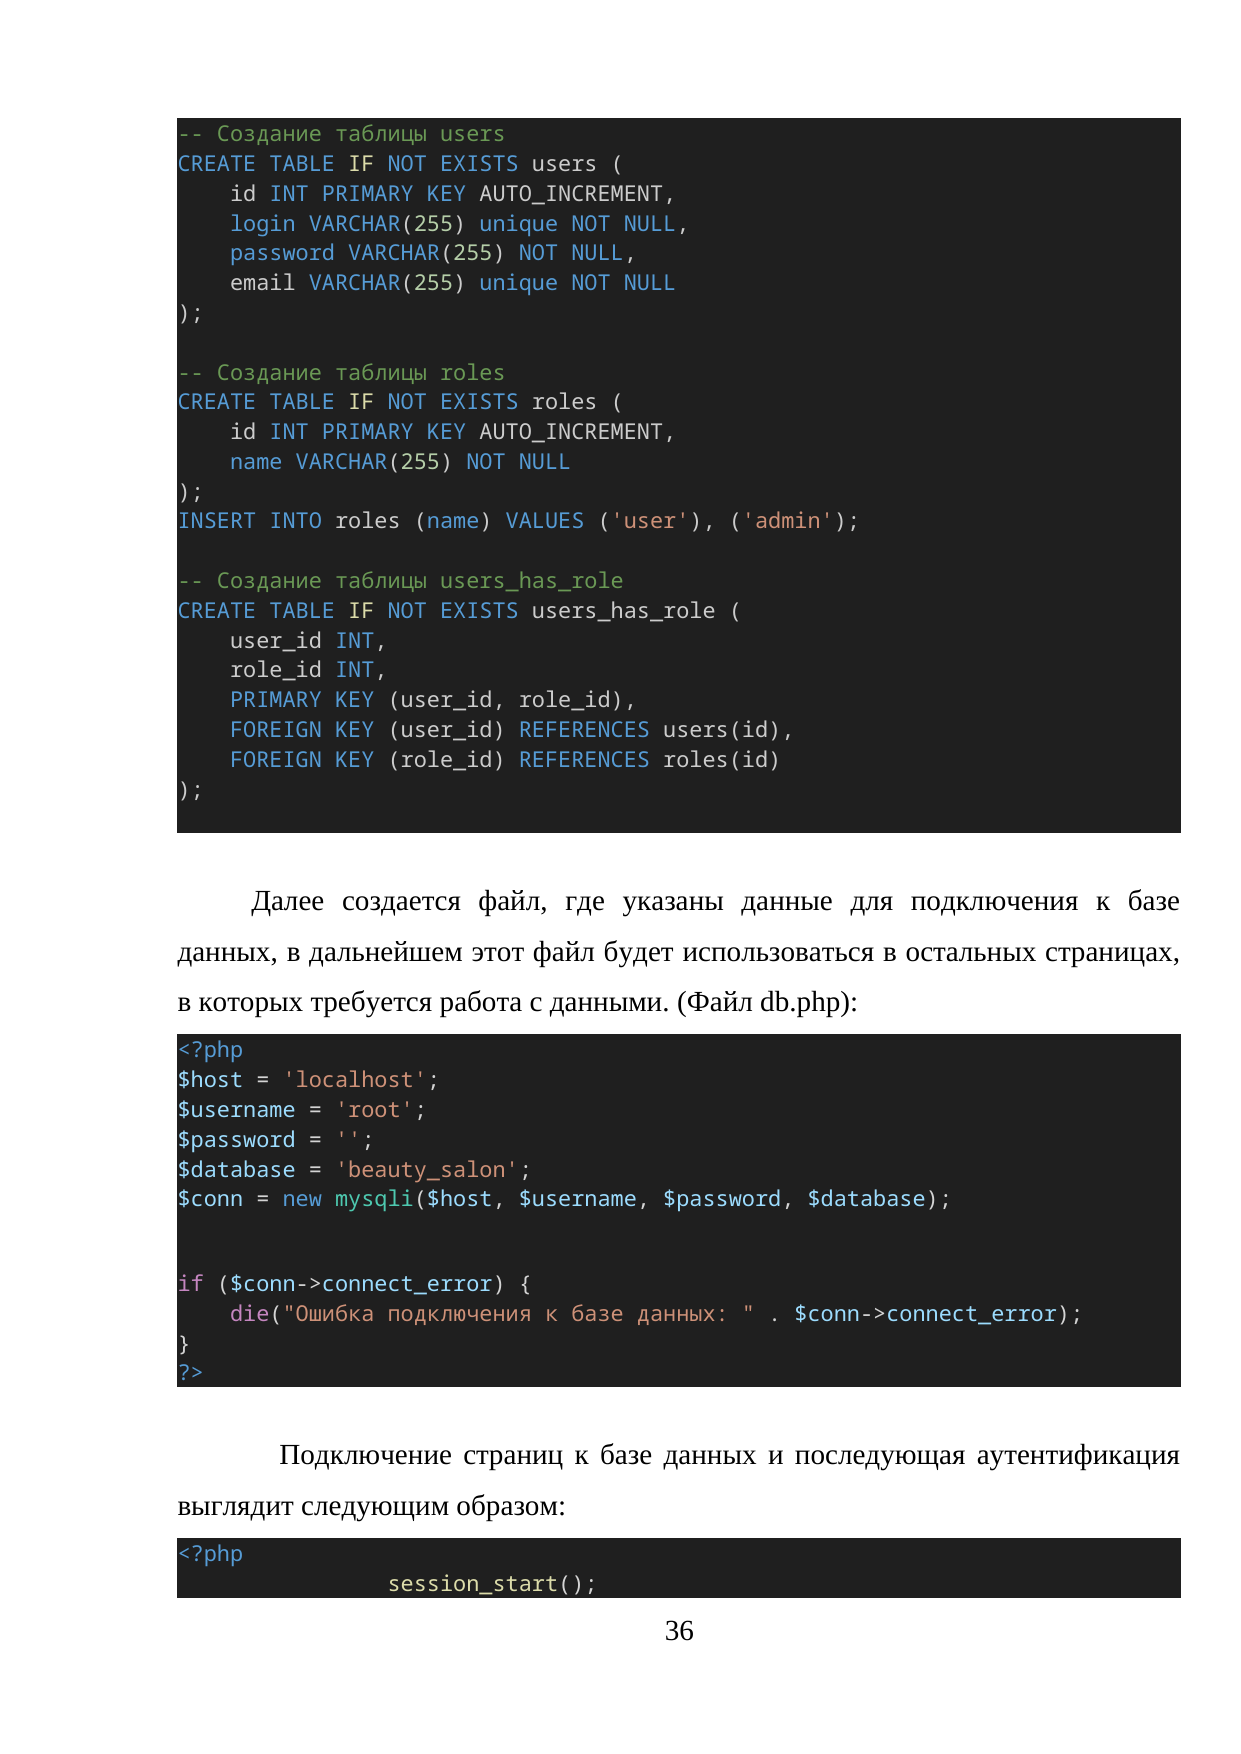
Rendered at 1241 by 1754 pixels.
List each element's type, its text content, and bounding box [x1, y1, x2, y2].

text INSERT INTO roles (name) VALUES ('user'), ('admin'); [177, 505, 1181, 535]
text $conn = new mysqli($host, $username, $password, $database); [177, 1183, 1181, 1213]
text CREATE TABLE IF NOT EXISTS users_has_role ( [177, 595, 1181, 624]
text role_id INT, [177, 654, 1181, 684]
text name VARCHAR(255) NOT NULL [177, 446, 1181, 476]
text FOREIGN KEY (role_id) REFERENCES roles(id) [177, 744, 1181, 773]
text <?php [177, 1034, 1181, 1064]
text if ($conn->connect_error) { [177, 1268, 1181, 1298]
text $host = 'localhost'; [177, 1064, 1181, 1094]
text PRIMARY KEY (user_id, role_id), [177, 684, 1181, 714]
text -- Создание таблицы users_has_role [177, 565, 1181, 595]
text $username = 'root'; [177, 1094, 1181, 1124]
text CREATE TABLE IF NOT EXISTS users ( [177, 148, 1181, 178]
text CREATE TABLE IF NOT EXISTS roles ( [177, 386, 1181, 416]
text session_start(); [177, 1568, 1181, 1598]
text ); [177, 476, 1181, 505]
text die("Ошибка подключения к базе данных: " . $conn->connect_error); [177, 1298, 1181, 1327]
text } [177, 1327, 1181, 1357]
text id INT PRIMARY KEY AUTO_INCREMENT, [177, 178, 1181, 207]
text login VARCHAR(255) unique NOT NULL, [177, 207, 1181, 237]
text <?php [177, 1538, 1181, 1568]
text user_id INT, [177, 624, 1181, 654]
text ); [177, 773, 1181, 803]
text id INT PRIMARY KEY AUTO_INCREMENT, [177, 416, 1181, 446]
text -- Создание таблицы roles [177, 356, 1181, 386]
text ); [177, 297, 1181, 327]
text $password = ''; [177, 1124, 1181, 1153]
text -- Создание таблицы users [177, 118, 1181, 148]
text email VARCHAR(255) unique NOT NULL [177, 267, 1181, 297]
text FOREIGN KEY (user_id) REFERENCES users(id), [177, 714, 1181, 744]
text password VARCHAR(255) NOT NULL, [177, 237, 1181, 267]
text Подключение страниц к базе данных и последующая аутентификация выглядит следующим образом: [177, 1437, 1181, 1521]
text ?> [177, 1357, 1181, 1387]
text Далее создается файл, где указаны данные для подключения к базе данных, в дальнейшем этот файл будет использоваться в остальных страницах, в которых требуется работа с данными. (Файл db.php): [177, 883, 1181, 1018]
text $database = 'beauty_salon'; [177, 1153, 1181, 1183]
